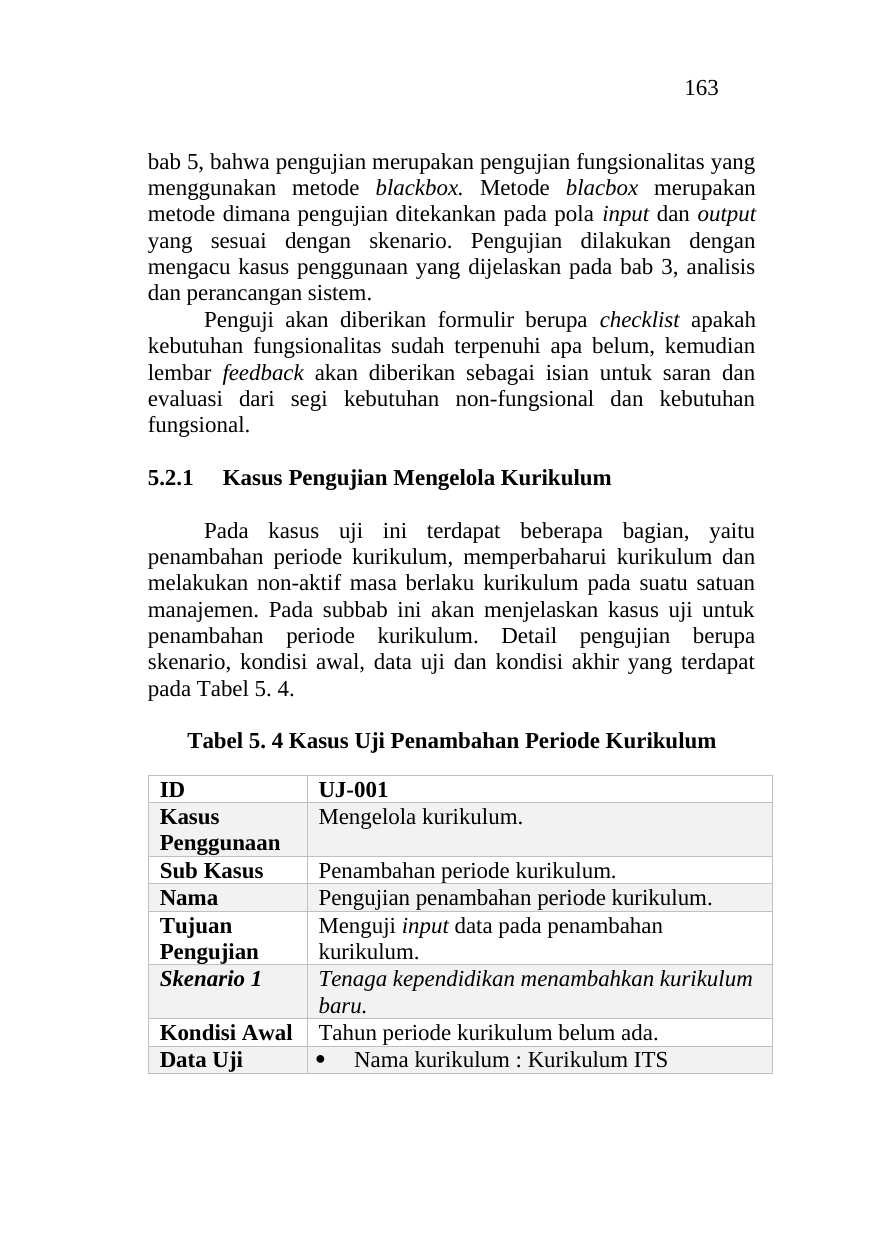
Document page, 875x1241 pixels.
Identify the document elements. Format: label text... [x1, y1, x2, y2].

table_cell Pengujian penambahan periode kurikulum. [308, 884, 772, 911]
table_header UJ-001 [308, 776, 772, 802]
table_cell Sub Kasus [149, 857, 307, 883]
table_cell Nama [149, 884, 307, 911]
table_cell Skenario 1 [149, 965, 307, 1018]
table_cell Data Uji [149, 1047, 307, 1073]
table_cell Kasus Penggunaan [149, 803, 307, 856]
table_header ID [149, 776, 307, 802]
subtitle Kasus Pengujian Mengelola Kurikulum [148, 464, 756, 490]
table_cell Kondisi Awal [149, 1019, 307, 1046]
table_cell Tujuan Pengujian [149, 912, 307, 964]
text Penguji akan diberikan formulir berupa checklist apakah kebutuhan fungsionalitas sudah terpenuhi apa belum, kemudian lembar feedback akan diberikan sebagai isian untuk saran dan evaluasi dari segi kebutuhan non-fungsional dan kebutuhan fungsional. [148, 306, 756, 438]
table_cell Tenaga kependidikan menambahkan kurikulum baru. [308, 965, 772, 1018]
text Pada kasus uji ini terdapat beberapa bagian, yaitu penambahan periode kurikulum, memperbaharui kurikulum dan melakukan non-aktif masa berlaku kurikulum pada suatu satuan manajemen. Pada subbab ini akan menjelaskan kasus uji untuk penambahan periode kurikulum. Detail pengujian berupa skenario, kondisi awal, data uji dan kondisi akhir yang terdapat pada Tabel 5. 4. [148, 517, 756, 701]
table_cell Menguji input data pada penambahan kurikulum. [308, 912, 772, 964]
table_cell Nama kurikulum : Kurikulum ITS Nama satuan manajemen : ITS Tahun awal : 2014 Tahun akhir : 2019 Status berlaku : Aktif [308, 1047, 772, 1073]
table_cell Tahun periode kurikulum belum ada. [308, 1019, 772, 1046]
table_cell Mengelola kurikulum. [308, 803, 772, 856]
table_cell Penambahan periode kurikulum. [308, 857, 772, 883]
